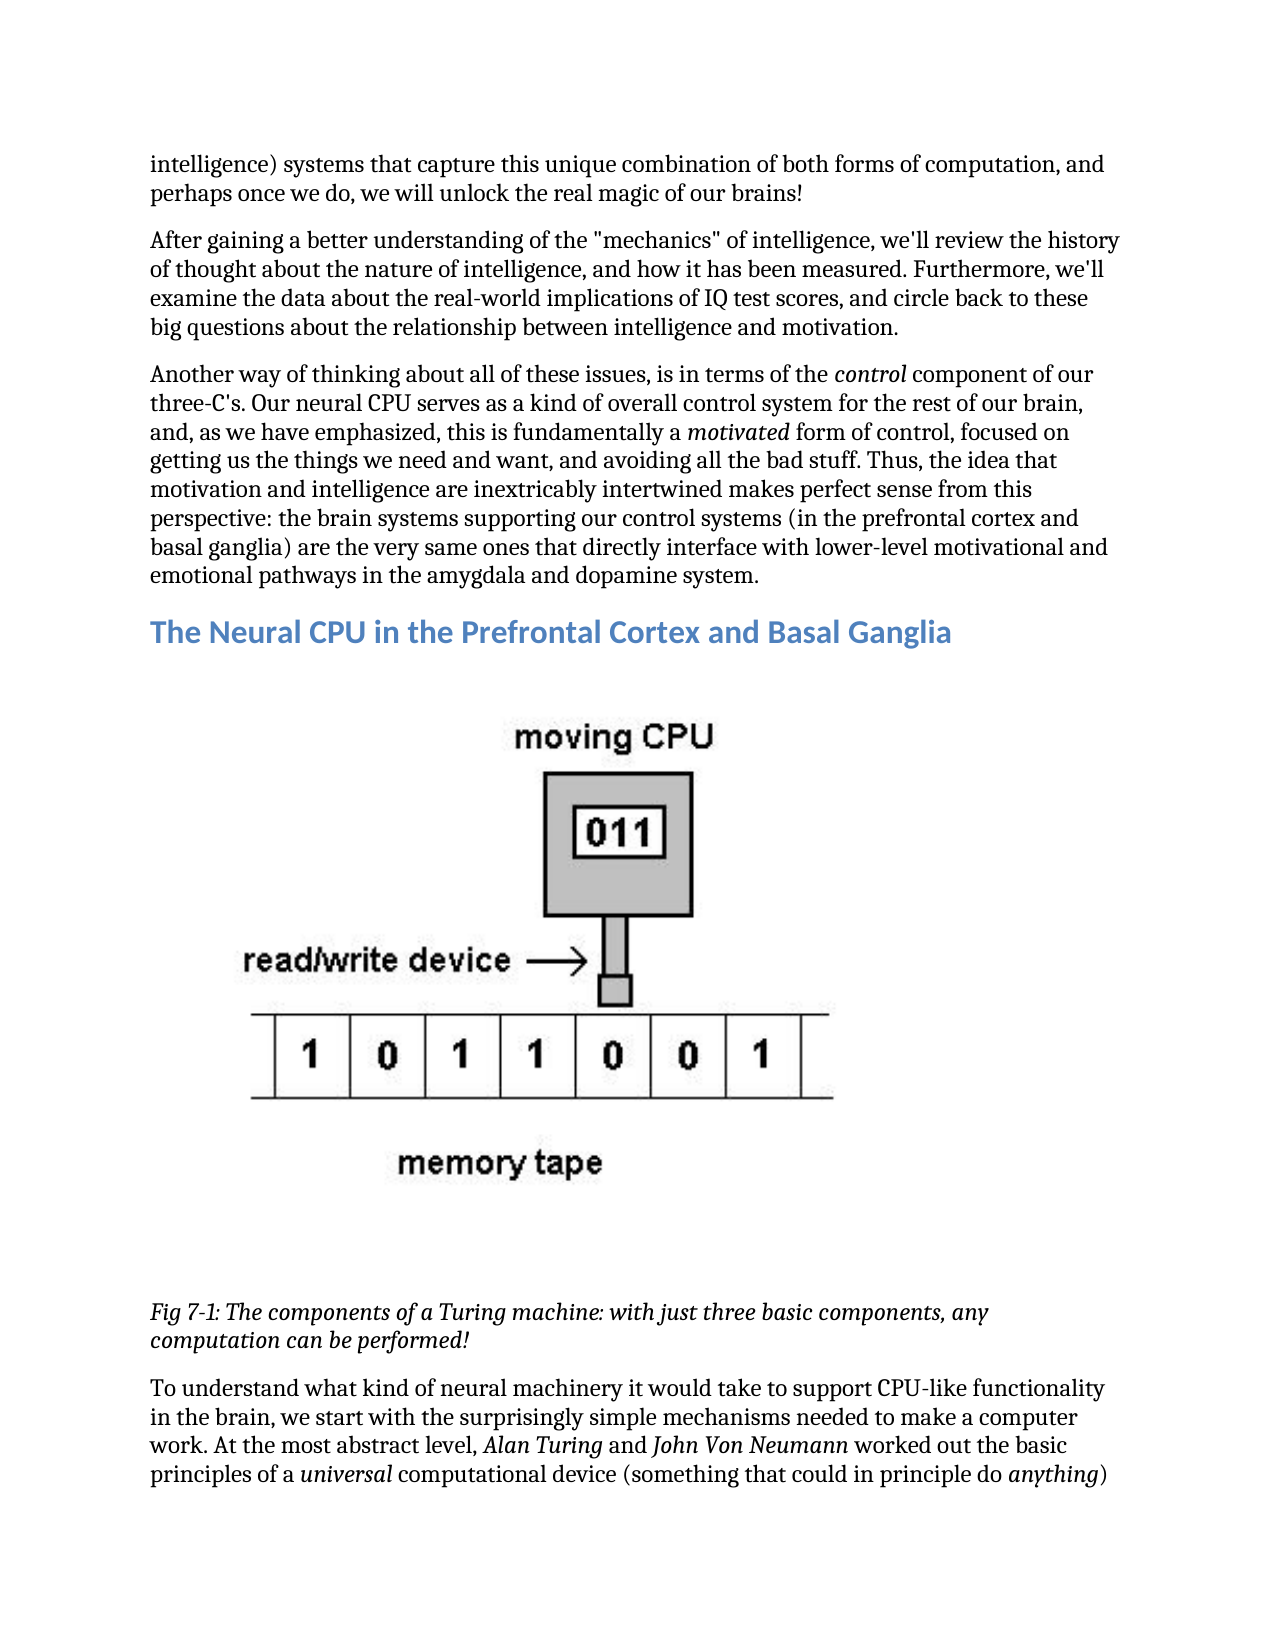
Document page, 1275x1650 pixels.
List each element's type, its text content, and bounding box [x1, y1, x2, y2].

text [150, 150, 1125, 207]
text Another way of thinking about all of these issues, is in terms of the control component of our three-C's. Our neural CPU serves as a kind of overall control system for the rest of our brain, and, as we have emphasized, this is fundamentally a motivated form of control, focused on getting us the things we need and want, and avoiding all the bad stuff. Thus, the idea that motivation and intelligence are inextricably intertwined makes perfect sense from this perspective: the brain systems supporting our control systems (in the prefrontal cortex and basal ganglia) are the very same ones that directly interface with lower-level motivational and emotional pathways in the amygdala and dopamine system. [150, 360, 1125, 590]
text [150, 1374, 1125, 1489]
text Fig 7-1: The components of a Turing machine: with just three basic components, any computation can be performed! [150, 1297, 1125, 1355]
subtitle The Neural CPU in the Prefrontal Cortex and Basal Ganglia [150, 611, 1125, 652]
picture [168, 651, 1003, 1277]
text After gaining a better understanding of the "mechanics" of intelligence, we'll review the history of thought about the nature of intelligence, and how it has been measured. Furthermore, we'll examine the data about the real-world implications of IQ test scores, and circle back to these big questions about the relationship between intelligence and motivation. [150, 226, 1125, 341]
